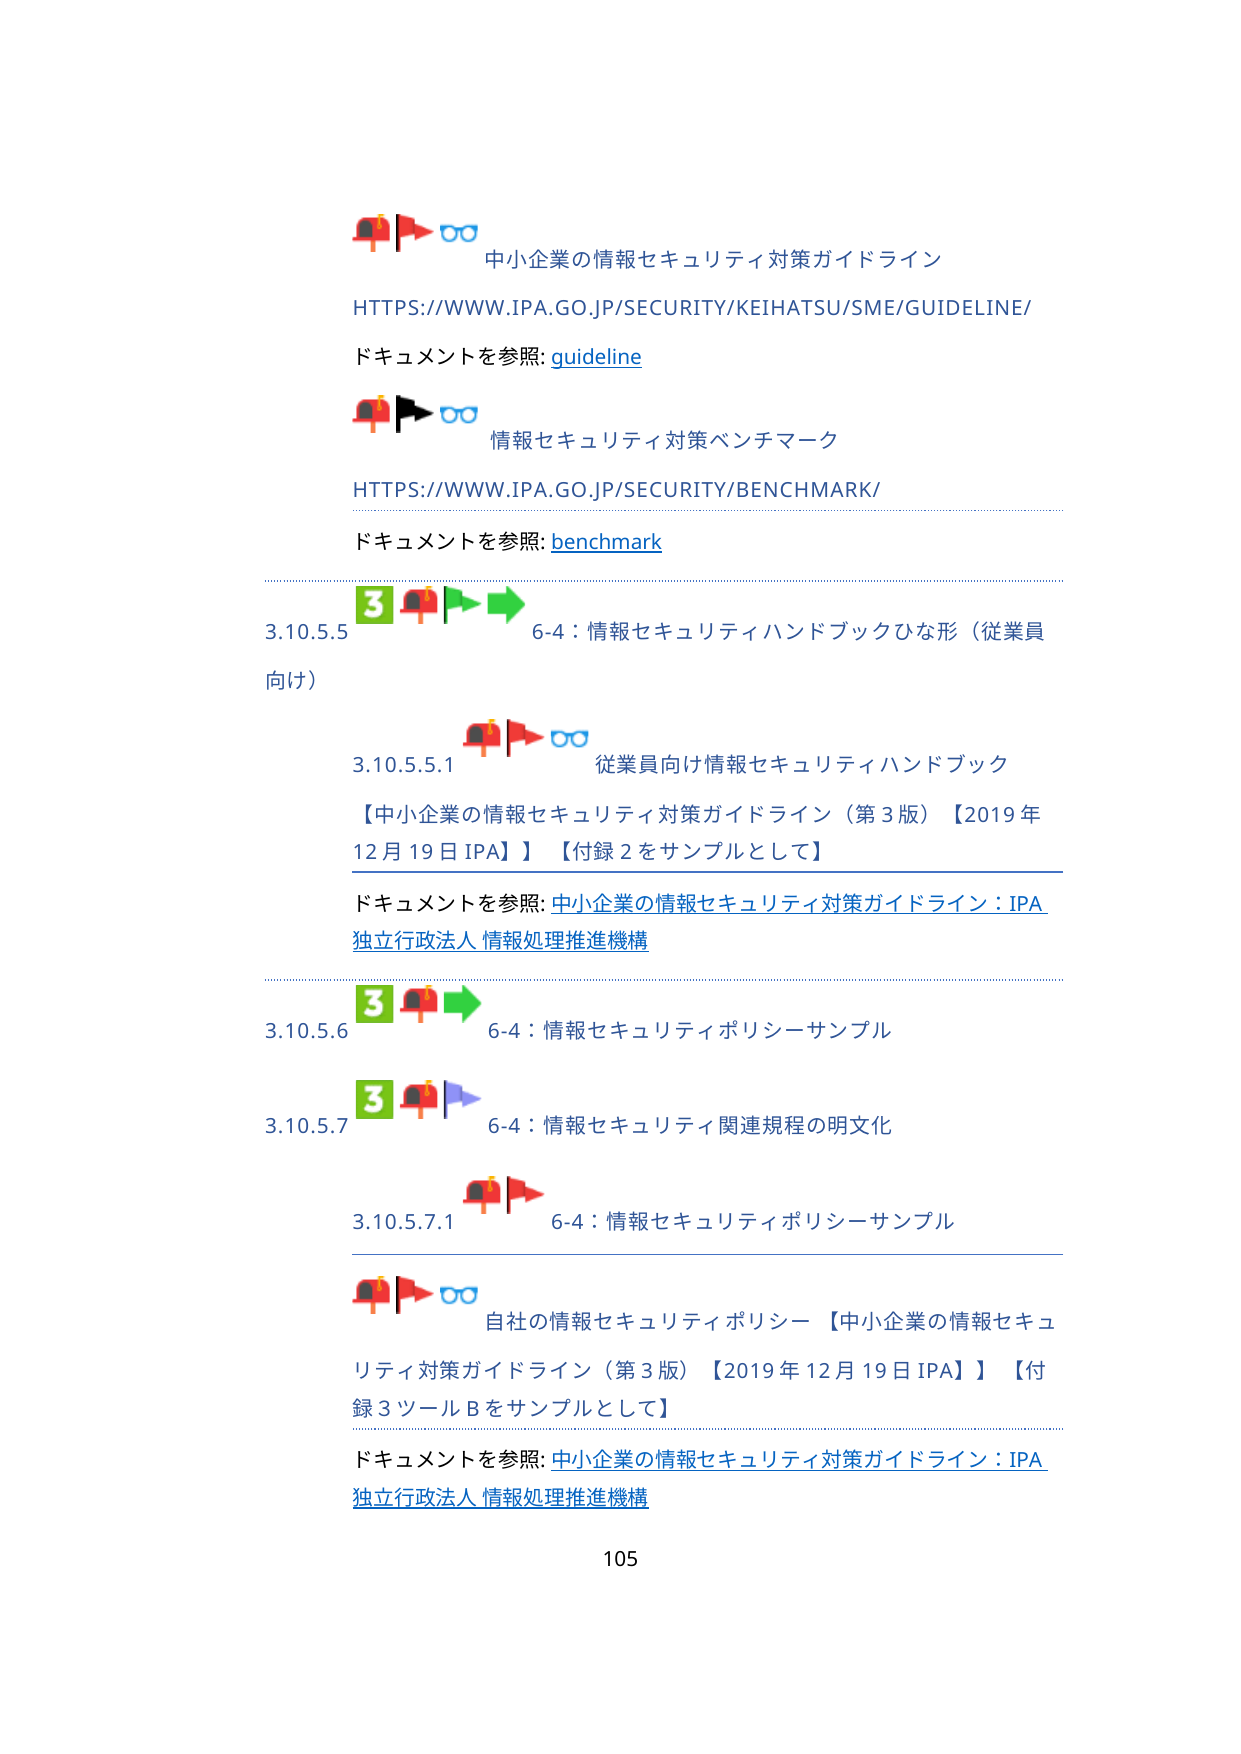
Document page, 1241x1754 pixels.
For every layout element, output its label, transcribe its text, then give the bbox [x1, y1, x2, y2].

text ドキュメントを参照: 中小企業の情報セキュリティ対策ガイドライン：IPA 独立行政法人 情報処理推進機構 [352, 883, 1063, 958]
text 情報セキュリティ対策ベンチマーク https://www.ipa.go.jp/security/benchmark/ [352, 395, 1063, 511]
picture [352, 214, 390, 252]
text 中小企業の情報セキュリティ対策ガイドライン https://www.ipa.go.jp/security/keihatsu/sme/guideline/ [352, 214, 1063, 327]
picture [396, 214, 434, 252]
text 従業員向け情報セキュリティハンドブック 【中小企業の情報セキュリティ対策ガイドライン（第3版）【2019年12月19日IPA】】 【付録2をサンプルとして】 [352, 719, 1063, 871]
picture [352, 395, 390, 433]
picture [440, 214, 478, 252]
picture [440, 1276, 478, 1314]
picture [396, 395, 434, 433]
picture [399, 1080, 438, 1119]
picture [550, 719, 589, 757]
picture [462, 1176, 501, 1214]
picture [355, 985, 394, 1023]
picture [443, 985, 482, 1023]
picture [443, 1080, 482, 1119]
picture [396, 1276, 434, 1314]
text ドキュメントを参照: guideline [352, 337, 1063, 374]
text 6-4：情報セキュリティポリシーサンプル [352, 1177, 1063, 1254]
picture [399, 586, 438, 624]
picture [506, 719, 545, 757]
picture [352, 1276, 390, 1314]
picture [355, 586, 394, 624]
text 自社の情報セキュリティポリシー 【中小企業の情報セキュリティ対策ガイドライン（第3版）【2019年12月19日IPA】】 【付録３ツールBをサンプルとして】 [352, 1276, 1063, 1430]
text ドキュメントを参照: 中小企業の情報セキュリティ対策ガイドライン：IPA 独立行政法人 情報処理推進機構 [352, 1440, 1063, 1515]
text ドキュメントを参照: benchmark [352, 522, 1063, 559]
picture [355, 1080, 394, 1119]
picture [487, 586, 526, 624]
picture [443, 586, 482, 624]
picture [440, 395, 478, 433]
text 6-4：情報セキュリティポリシーサンプル [265, 979, 1063, 1060]
picture [506, 1176, 545, 1214]
text 6-4：情報セキュリティ関連規程の明文化 [265, 1075, 1063, 1156]
picture [399, 985, 438, 1023]
picture [462, 719, 501, 757]
text 6-4：情報セキュリティハンドブックひな形（従業員向け） [265, 580, 1063, 698]
